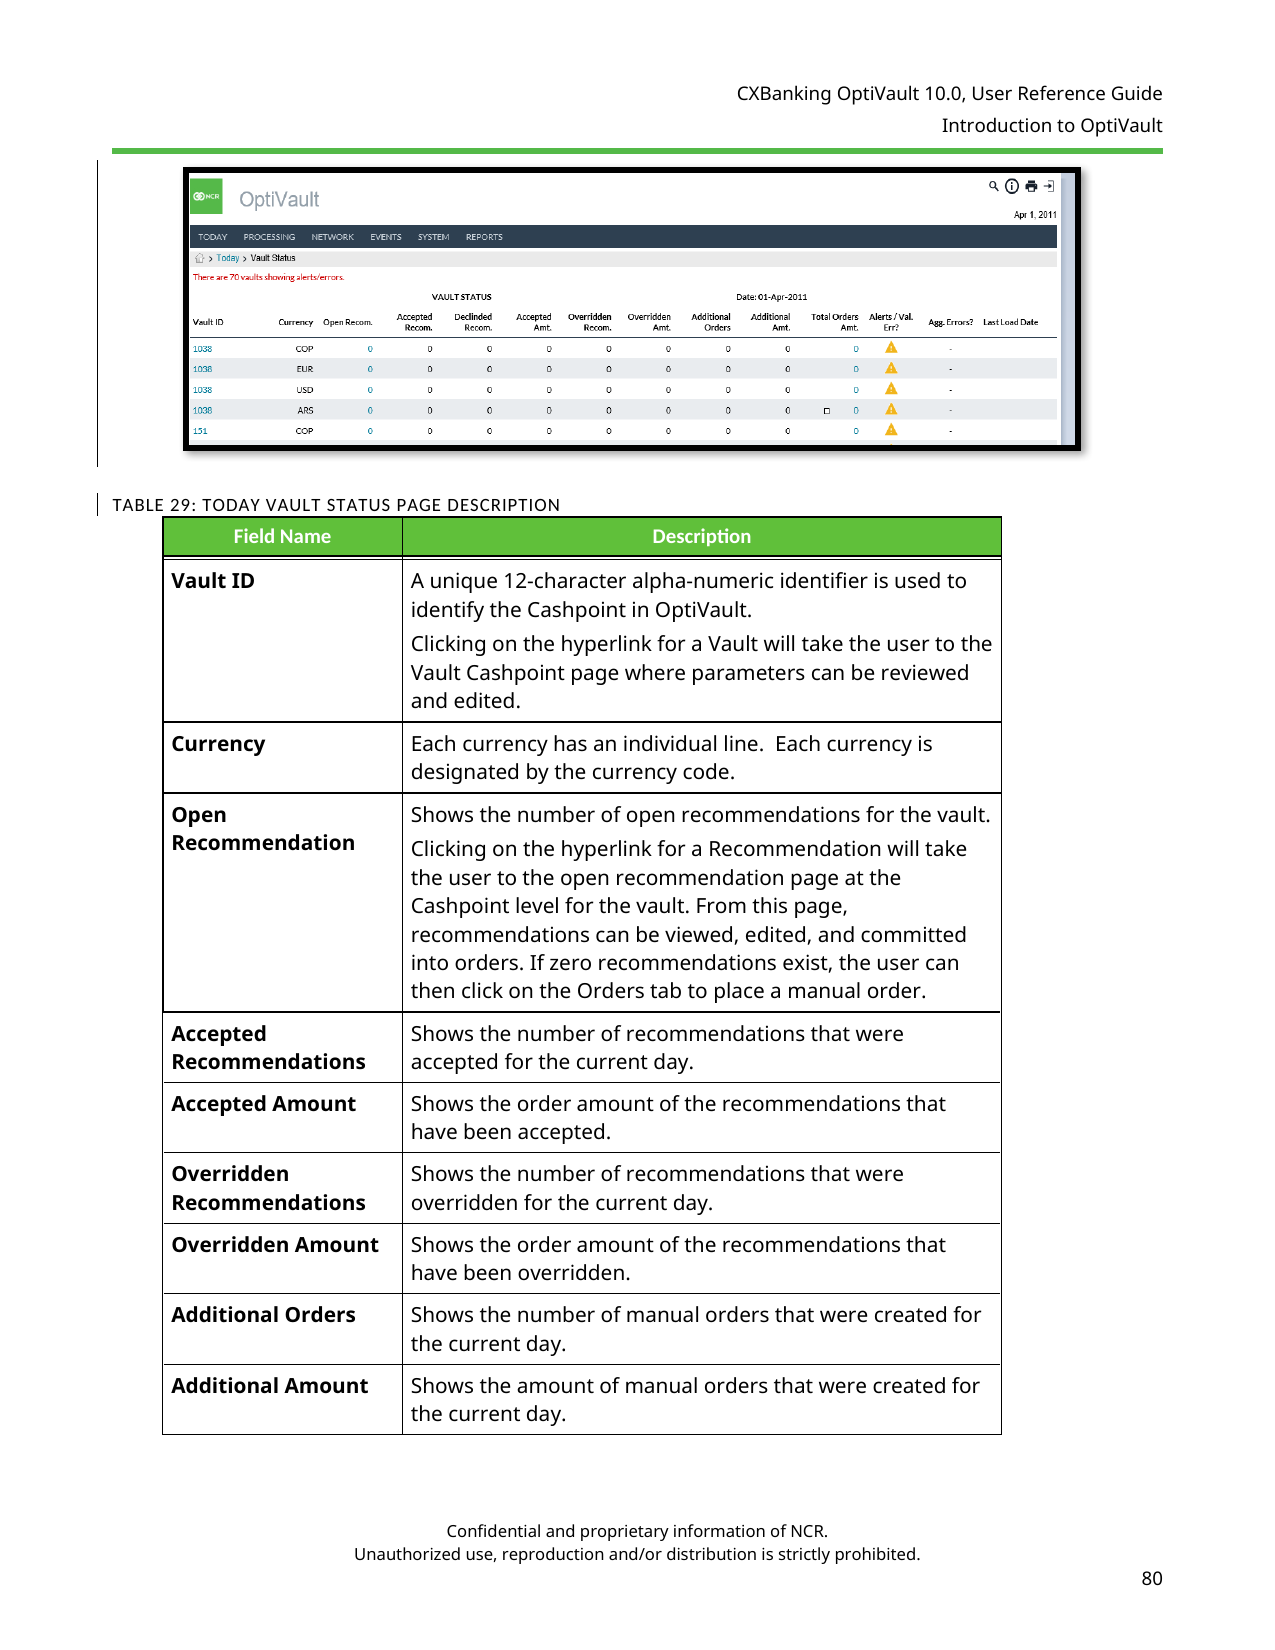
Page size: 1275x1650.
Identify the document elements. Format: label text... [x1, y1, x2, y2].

table_cell Shows the number of recommendations that were overridden for the current day. [403, 1152, 1001, 1223]
table_cell Overridden Amount [163, 1224, 402, 1293]
table_header Description [403, 518, 1001, 555]
table_cell Each currency has an individual line. Each currency is designated by the currency code. [403, 723, 1001, 792]
table_cell Open Recommendation [164, 794, 402, 1011]
table_cell Accepted Recommendations [163, 1013, 402, 1082]
table_cell Vault ID [164, 560, 402, 721]
table_cell Additional Amount [163, 1365, 402, 1434]
table_cell Shows the number of open recommendations for the vault. Clicking on the hyperlink for a Recommendation will take the user to the open recommendation page at the Cashpoint level for the vault. From this page, recommendations can be viewed, edited, and committed into orders. If zero recommendations exist, the user can then click on the Orders tab to place a manual order. [403, 794, 1001, 1011]
table_cell Additional Orders [163, 1294, 402, 1363]
table_header Field Name [164, 518, 402, 555]
table_cell Overridden Recommendations [163, 1153, 402, 1223]
table_cell Accepted Amount [163, 1083, 402, 1152]
table_cell Shows the number of recommendations that were accepted for the current day. [403, 1011, 1001, 1082]
picture [189, 173, 1075, 445]
table_cell A unique 12-character alpha-numeric identifier is used to identify the Cashpoint in OptiVault. Clicking on the hyperlink for a Vault will take the user to the Vault Cashpoint page where parameters can be reviewed and edited. [403, 560, 1001, 721]
table_cell Shows the amount of manual orders that were created for the current day. [403, 1364, 1001, 1434]
table_cell Shows the order amount of the recommendations that have been accepted. [403, 1082, 1001, 1152]
table_cell Shows the number of manual orders that were created for the current day. [403, 1293, 1001, 1363]
table_cell Currency [164, 723, 402, 792]
table_cell Shows the order amount of the recommendations that have been overridden. [403, 1223, 1001, 1293]
